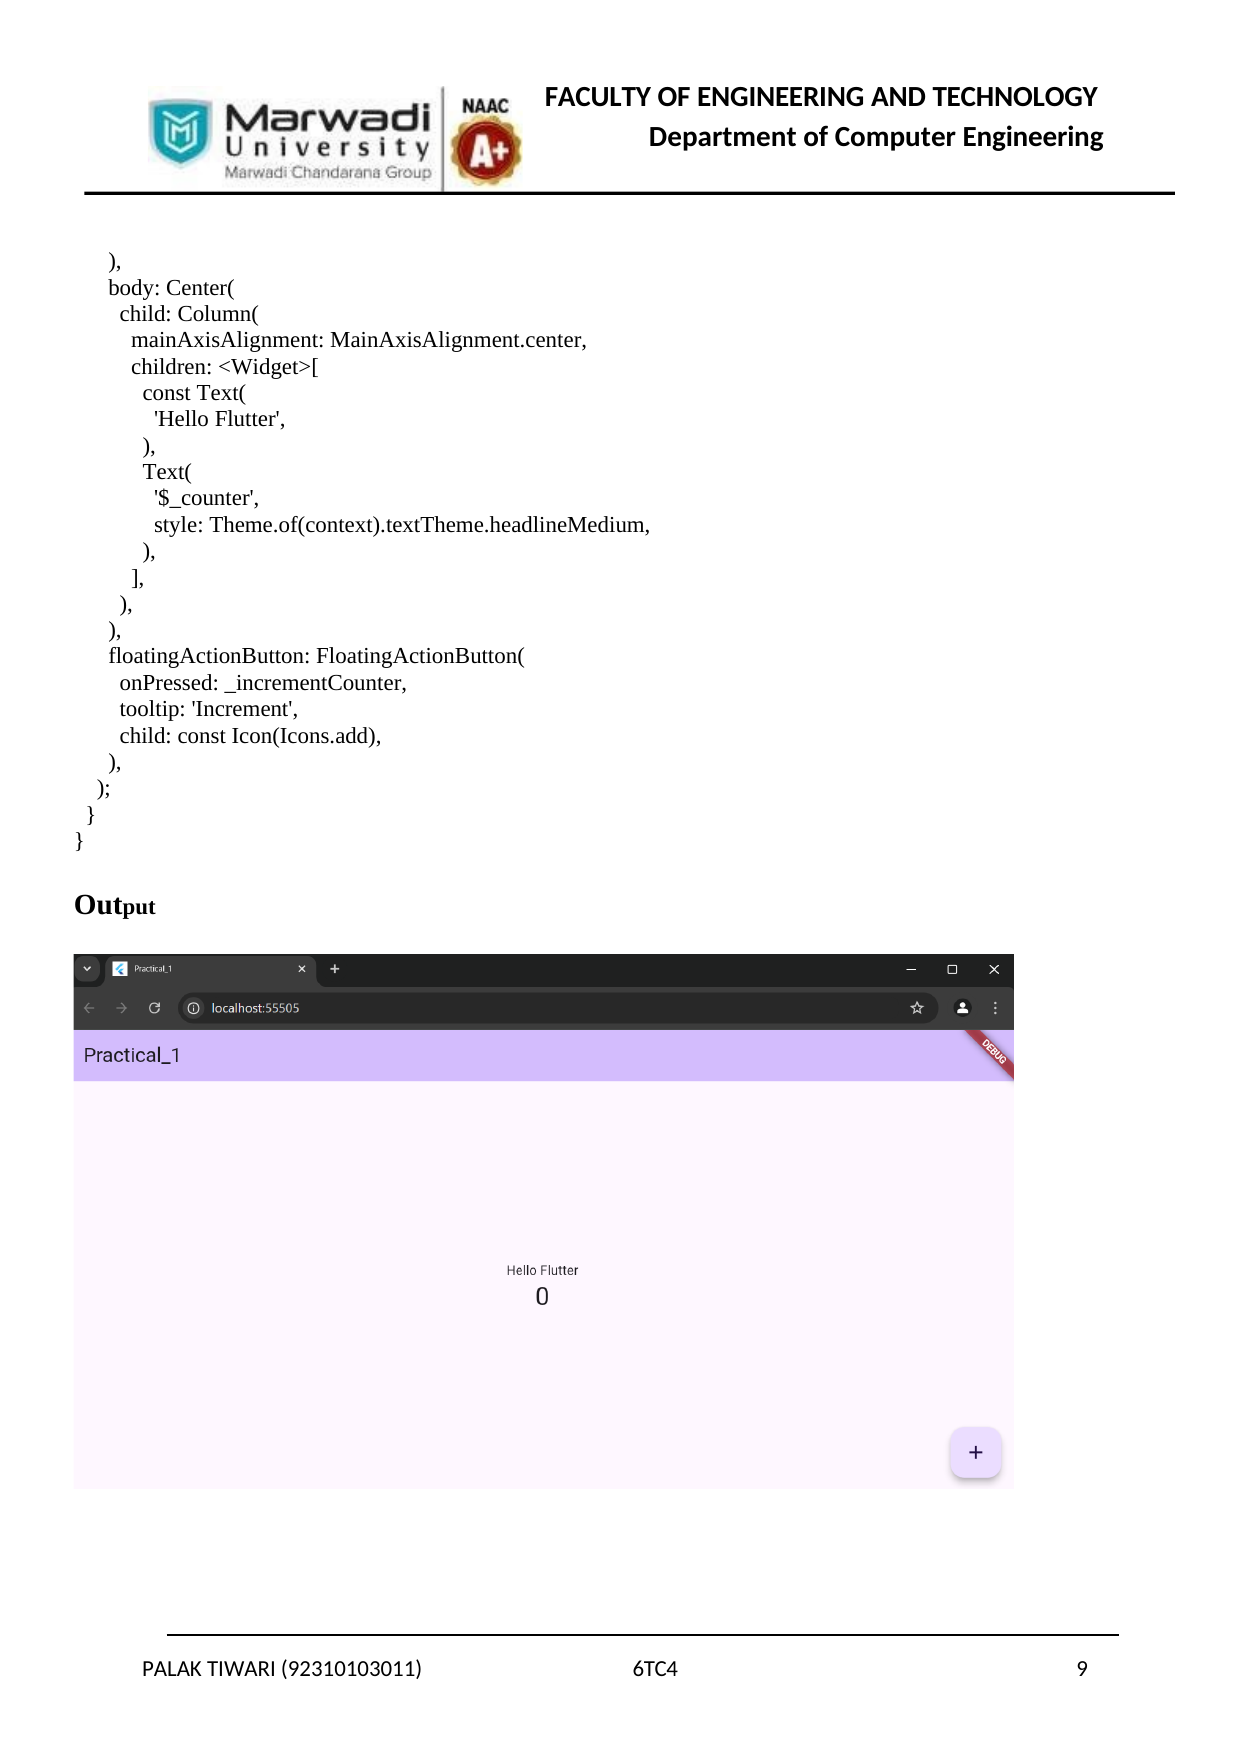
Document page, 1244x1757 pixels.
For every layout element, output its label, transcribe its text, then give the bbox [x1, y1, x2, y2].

text Output [74, 887, 1185, 921]
text ), body: Center( child: Column( mainAxisAlignment: MainAxisAlignment.center, children: <Widget>[ const Text( 'Hello Flutter', ), Text( '$_counter', style: Theme.of(context).textTheme.headlineMedium, ), ], ), ), floatingActionButton: FloatingActionButton( onPressed: _incrementCounter, tooltip: 'Increment', child: const Icon(Icons.add), ), ); } } [74, 221, 1185, 853]
picture [73, 954, 1014, 1489]
picture [147, 86, 523, 191]
